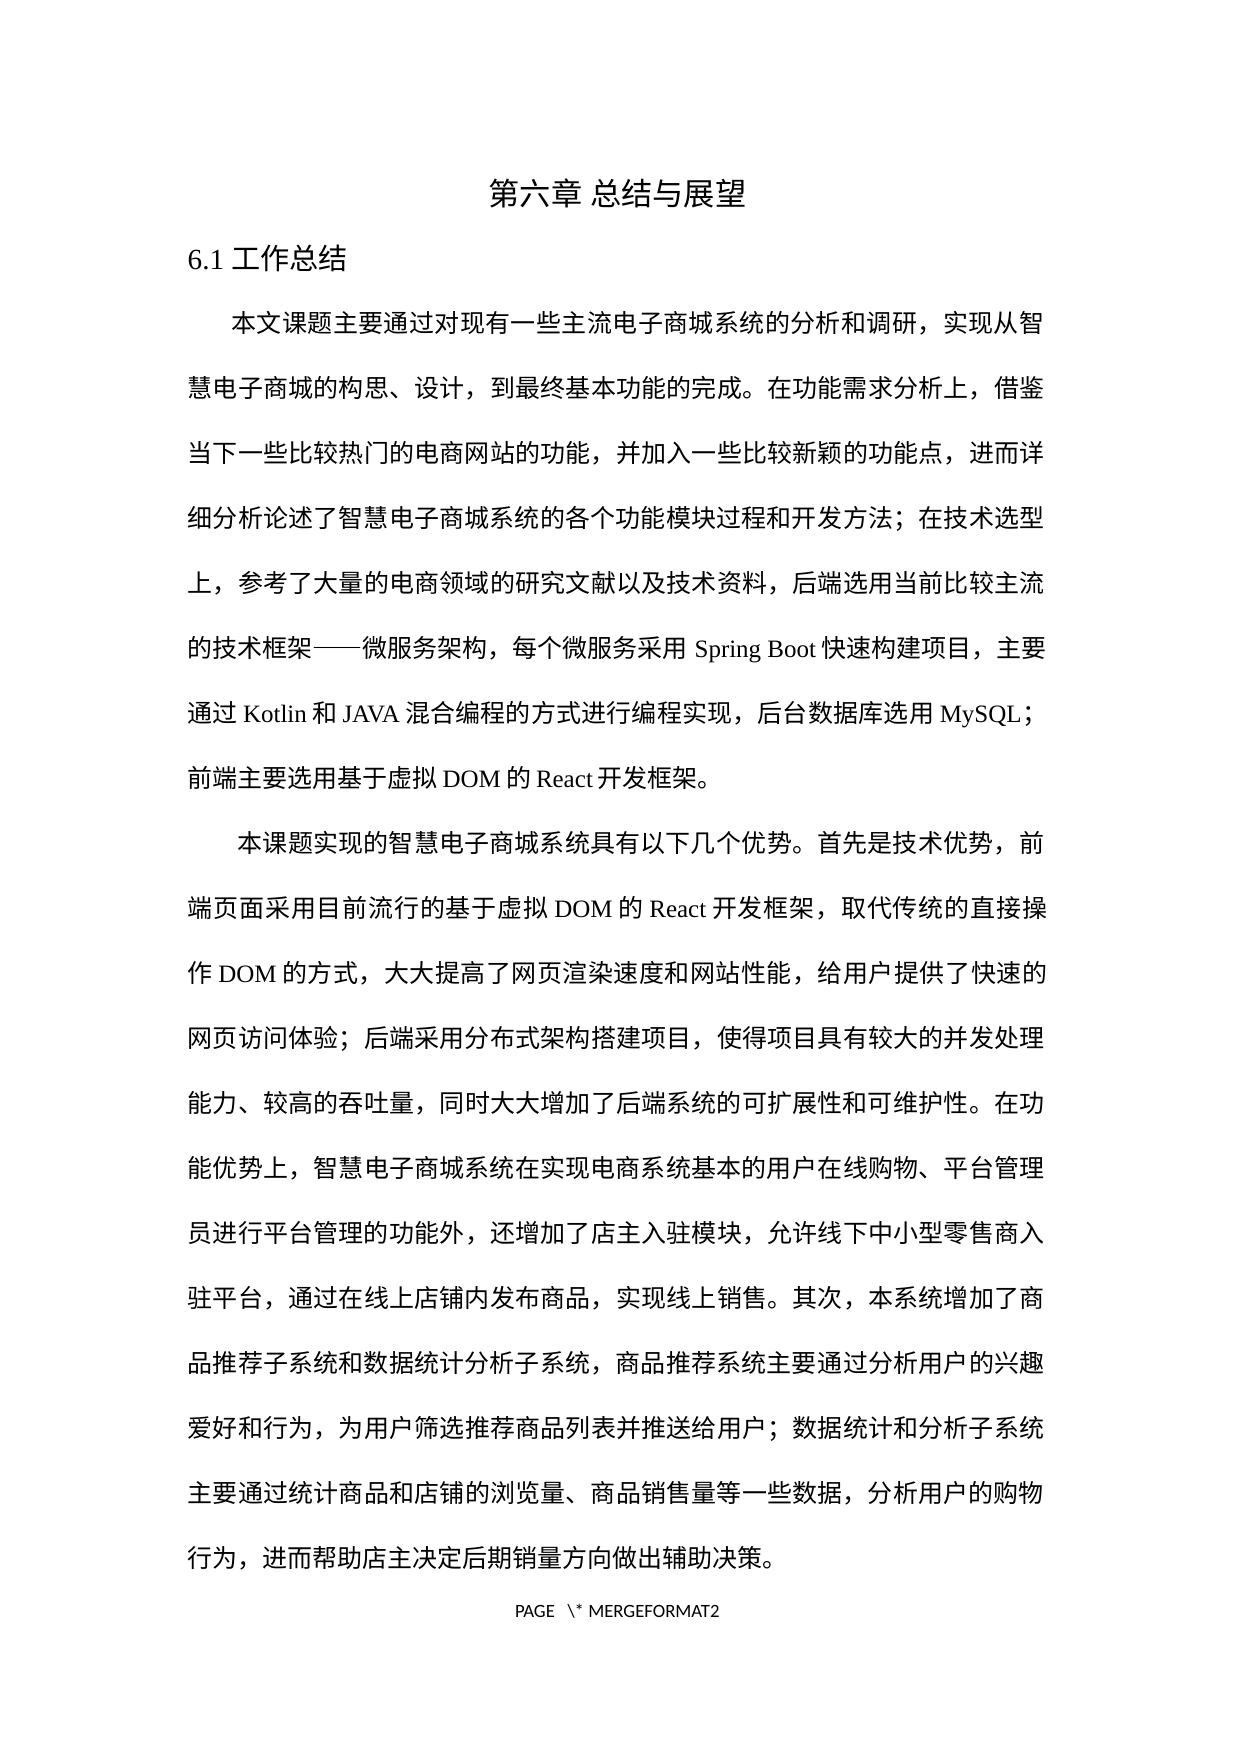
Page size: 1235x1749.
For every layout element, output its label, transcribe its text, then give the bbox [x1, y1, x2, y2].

text 6.1 工作总结 [187, 224, 1047, 289]
list 总结与展望 [187, 159, 1047, 224]
text 本文课题主要通过对现有一些主流电子商城系统的分析和调研，实现从智慧电子商城的构思、设计，到最终基本功能的完成。在功能需求分析上，借鉴当下一些比较热门的电商网站的功能，并加入一些比较新颖的功能点，进而详细分析论述了智慧电子商城系统的各个功能模块过程和开发方法；在技术选型上，参考了大量的电商领域的研究文献以及技术资料，后端选用当前比较主流的技术框架——微服务架构，每个微服务采用Spring Boot快速构建项目，主要通过Kotlin和JAVA混合编程的方式进行编程实现，后台数据库选用MySQL；前端主要选用基于虚拟DOM的React开发框架。 [187, 289, 1047, 809]
text 本课题实现的智慧电子商城系统具有以下几个优势。首先是技术优势，前端页面采用目前流行的基于虚拟DOM的React开发框架，取代传统的直接操作DOM的方式，大大提高了网页渲染速度和网站性能，给用户提供了快速的网页访问体验；后端采用分布式架构搭建项目，使得项目具有较大的并发处理能力、较高的吞吐量，同时大大增加了后端系统的可扩展性和可维护性。在功能优势上，智慧电子商城系统在实现电商系统基本的用户在线购物、平台管理员进行平台管理的功能外，还增加了店主入驻模块，允许线下中小型零售商入驻平台，通过在线上店铺内发布商品，实现线上销售。其次，本系统增加了商品推荐子系统和数据统计分析子系统，商品推荐系统主要通过分析用户的兴趣爱好和行为，为用户筛选推荐商品列表并推送给用户；数据统计和分析子系统主要通过统计商品和店铺的浏览量、商品销售量等一些数据，分析用户的购物行为，进而帮助店主决定后期销量方向做出辅助决策。 [187, 809, 1047, 1589]
